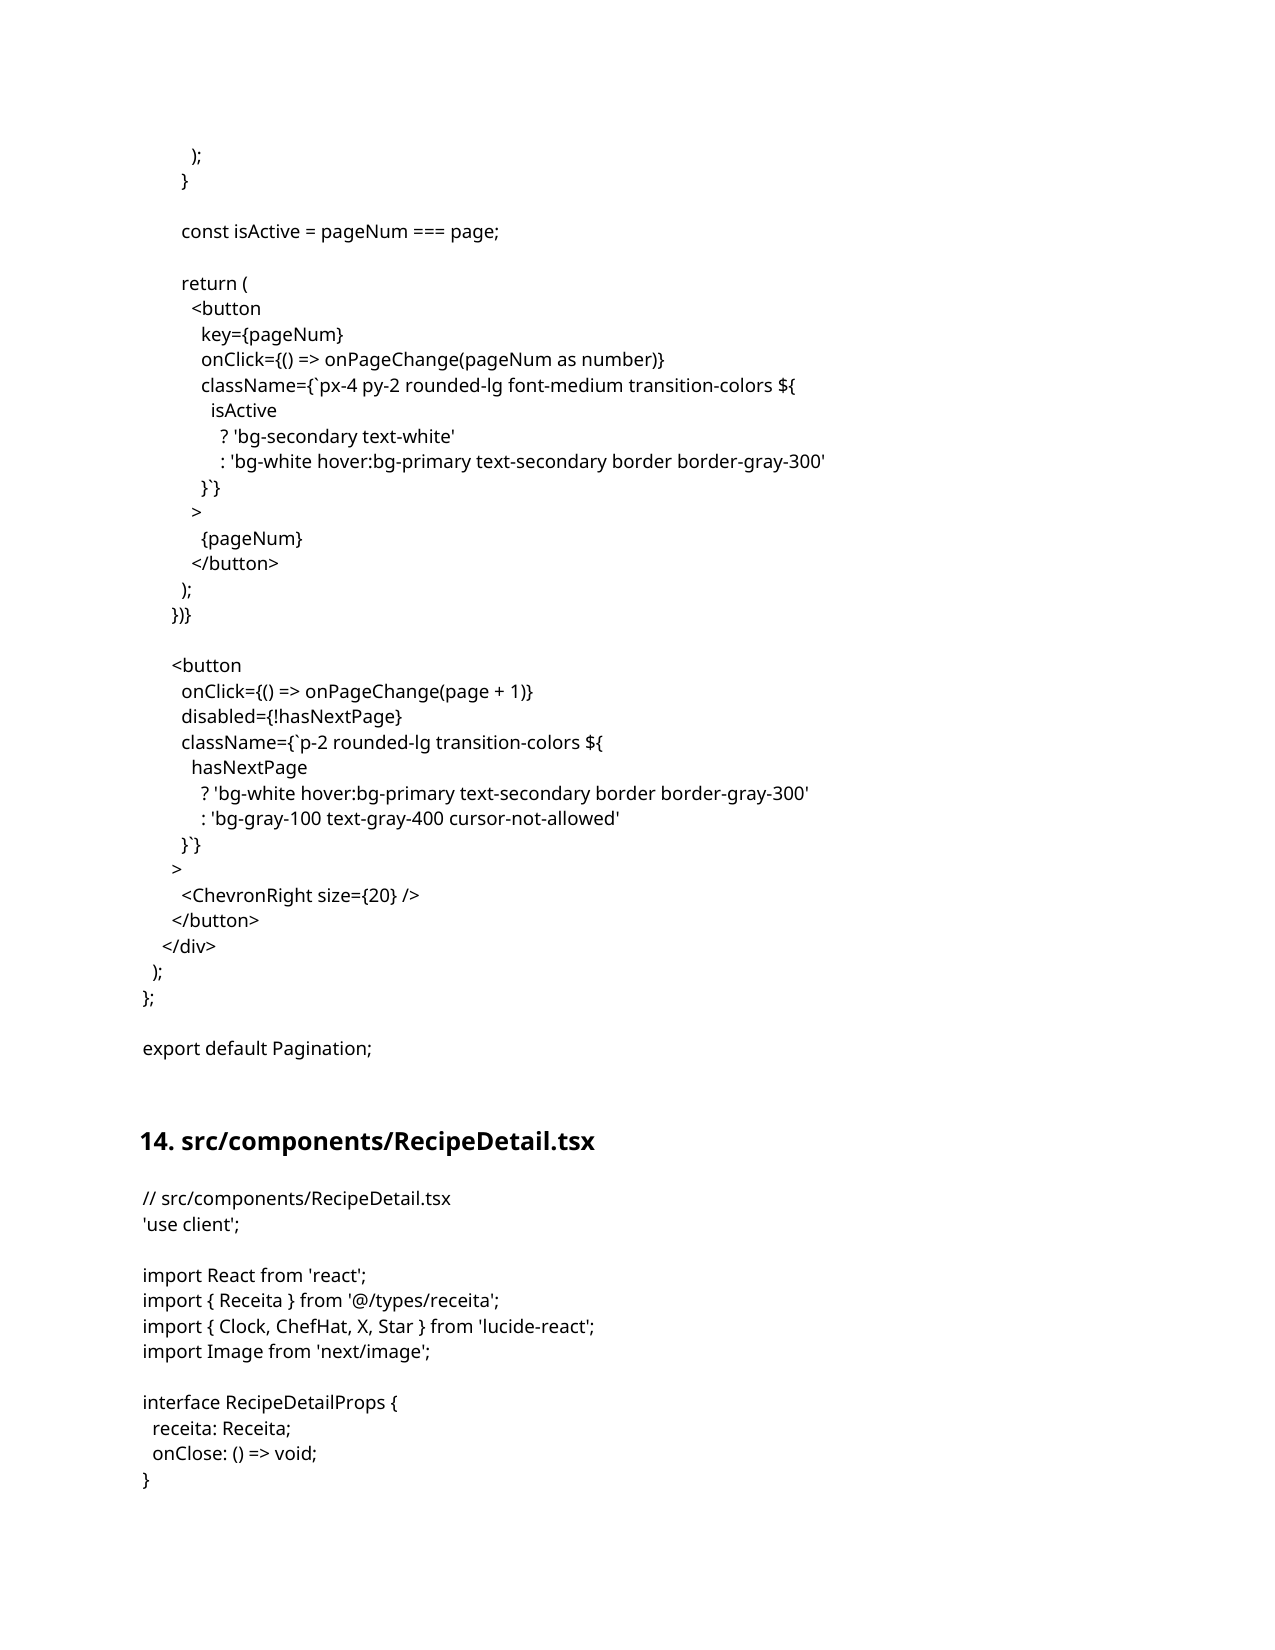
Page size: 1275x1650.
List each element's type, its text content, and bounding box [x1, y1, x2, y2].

text 14. src/components/RecipeDetail.tsx [139, 1123, 1133, 1158]
